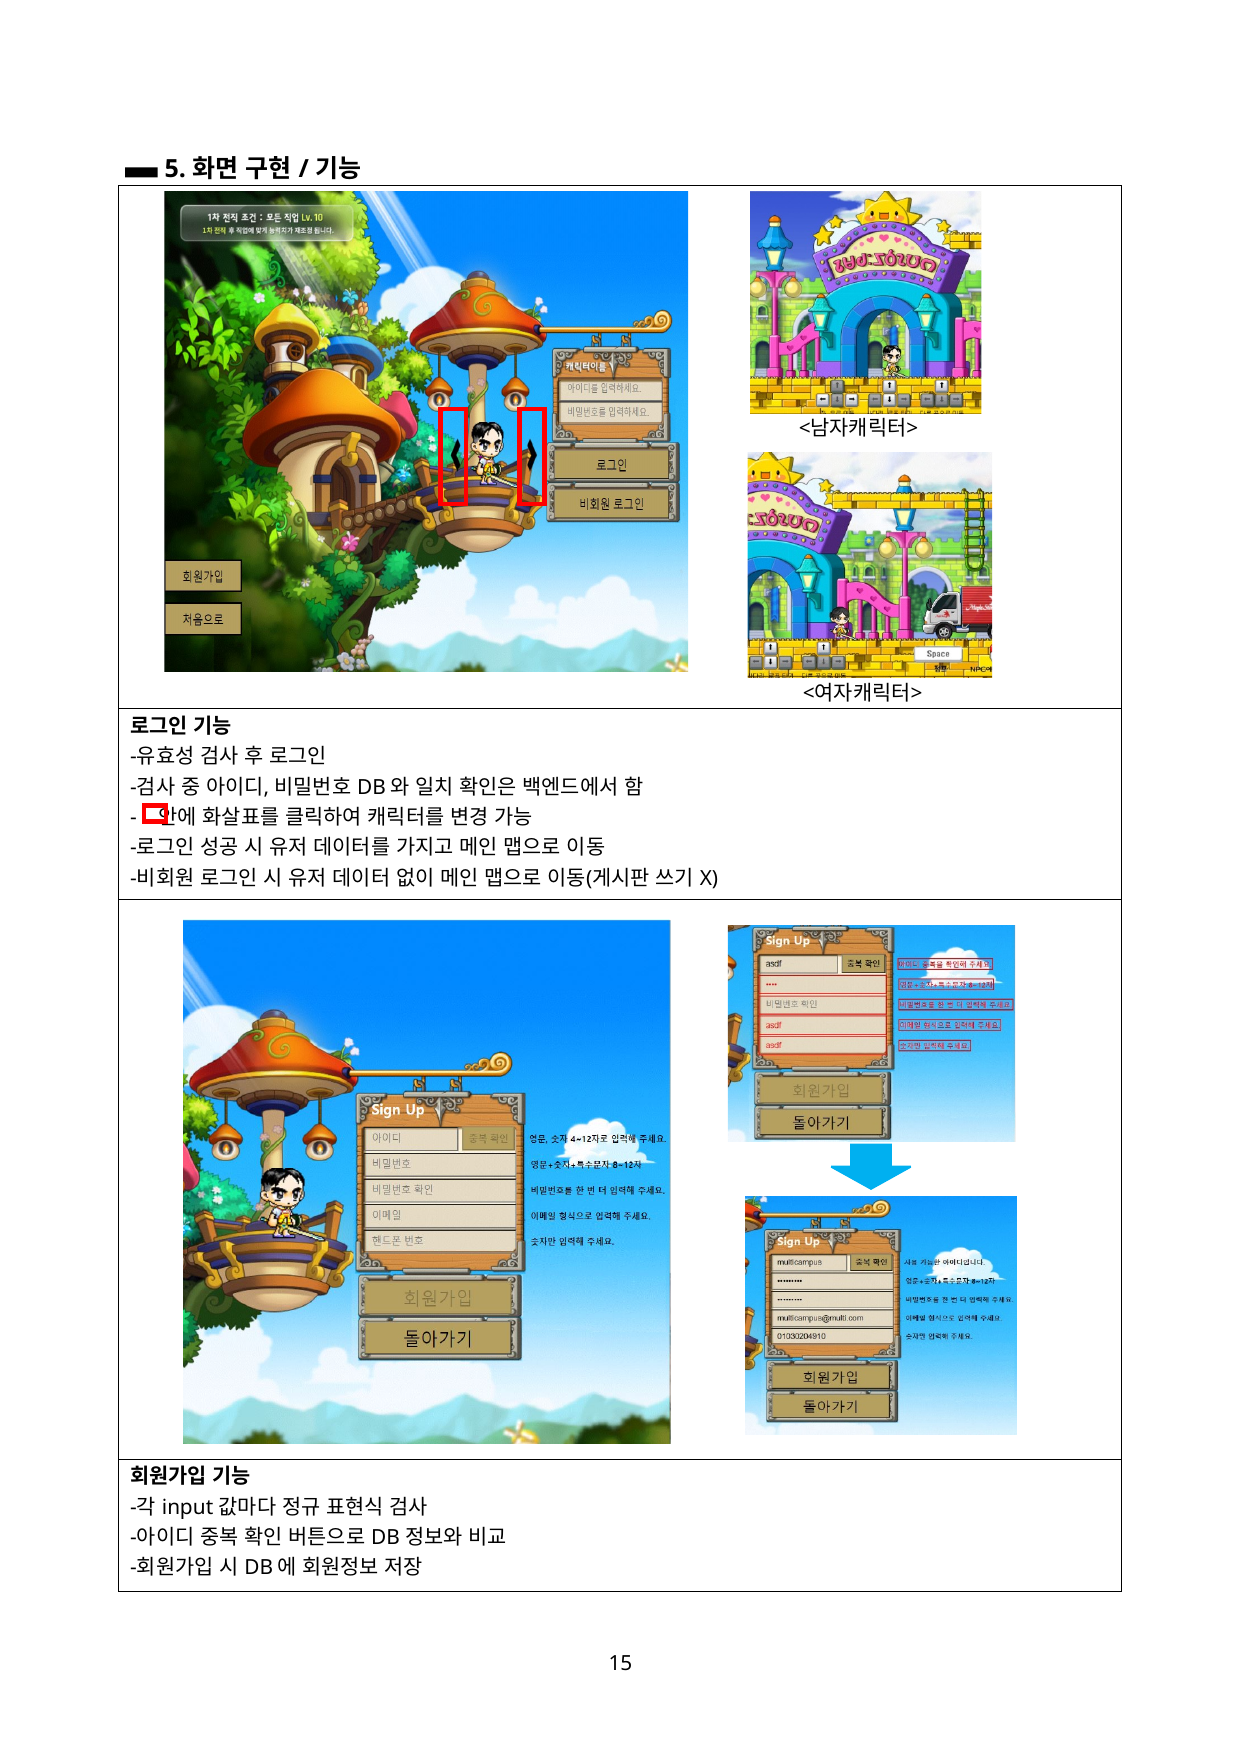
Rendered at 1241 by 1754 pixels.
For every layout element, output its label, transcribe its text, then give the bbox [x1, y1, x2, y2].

picture [727, 925, 1016, 1142]
table_cell 로그인 기능 -유효성 검사 후 로그인 -검사 중 아이디, 비밀번호 DB와 일치 확인은 백엔드에서 함 - 안에 화살표를 클릭하여 캐릭터를 변경 가능 -로그인 성공 시 유저 데이터를 가지고 메인 맵으로 이동 -비회원 로그인 시 유저 데이터 없이 메인 맵으로 이동(게시판 쓰기 X) [119, 709, 1121, 899]
table_cell [119, 900, 1121, 1459]
table_header [119, 186, 1121, 708]
picture [745, 1196, 1017, 1435]
picture [750, 191, 982, 414]
text 5. 화면 구현 / 기능 [125, 148, 1122, 185]
picture [164, 191, 689, 672]
picture [747, 452, 993, 678]
table_cell 회원가입 기능 -각 input 값마다 정규 표현식 검사 -아이디 중복 확인 버튼으로 DB 정보와 비교 -회원가입 시 DB에 회원정보 저장 [119, 1460, 1121, 1591]
picture [183, 919, 671, 1444]
